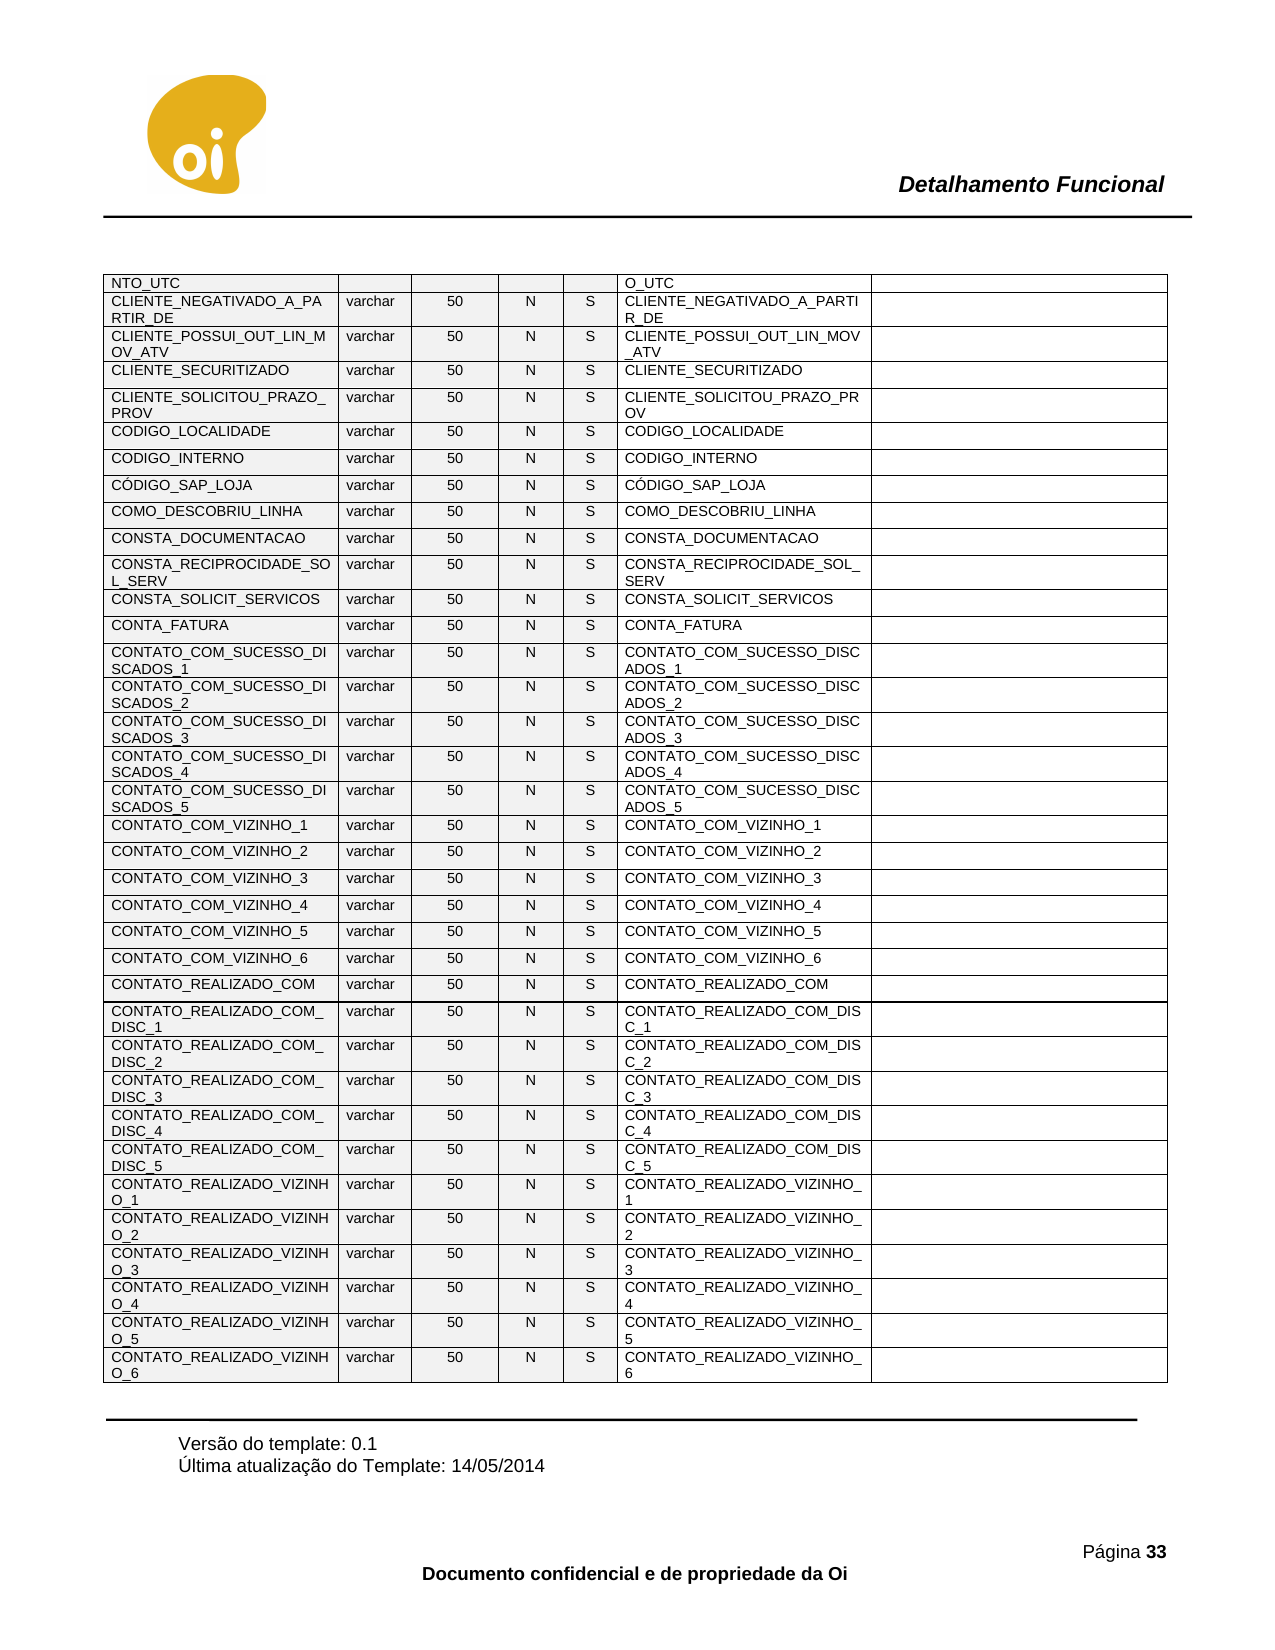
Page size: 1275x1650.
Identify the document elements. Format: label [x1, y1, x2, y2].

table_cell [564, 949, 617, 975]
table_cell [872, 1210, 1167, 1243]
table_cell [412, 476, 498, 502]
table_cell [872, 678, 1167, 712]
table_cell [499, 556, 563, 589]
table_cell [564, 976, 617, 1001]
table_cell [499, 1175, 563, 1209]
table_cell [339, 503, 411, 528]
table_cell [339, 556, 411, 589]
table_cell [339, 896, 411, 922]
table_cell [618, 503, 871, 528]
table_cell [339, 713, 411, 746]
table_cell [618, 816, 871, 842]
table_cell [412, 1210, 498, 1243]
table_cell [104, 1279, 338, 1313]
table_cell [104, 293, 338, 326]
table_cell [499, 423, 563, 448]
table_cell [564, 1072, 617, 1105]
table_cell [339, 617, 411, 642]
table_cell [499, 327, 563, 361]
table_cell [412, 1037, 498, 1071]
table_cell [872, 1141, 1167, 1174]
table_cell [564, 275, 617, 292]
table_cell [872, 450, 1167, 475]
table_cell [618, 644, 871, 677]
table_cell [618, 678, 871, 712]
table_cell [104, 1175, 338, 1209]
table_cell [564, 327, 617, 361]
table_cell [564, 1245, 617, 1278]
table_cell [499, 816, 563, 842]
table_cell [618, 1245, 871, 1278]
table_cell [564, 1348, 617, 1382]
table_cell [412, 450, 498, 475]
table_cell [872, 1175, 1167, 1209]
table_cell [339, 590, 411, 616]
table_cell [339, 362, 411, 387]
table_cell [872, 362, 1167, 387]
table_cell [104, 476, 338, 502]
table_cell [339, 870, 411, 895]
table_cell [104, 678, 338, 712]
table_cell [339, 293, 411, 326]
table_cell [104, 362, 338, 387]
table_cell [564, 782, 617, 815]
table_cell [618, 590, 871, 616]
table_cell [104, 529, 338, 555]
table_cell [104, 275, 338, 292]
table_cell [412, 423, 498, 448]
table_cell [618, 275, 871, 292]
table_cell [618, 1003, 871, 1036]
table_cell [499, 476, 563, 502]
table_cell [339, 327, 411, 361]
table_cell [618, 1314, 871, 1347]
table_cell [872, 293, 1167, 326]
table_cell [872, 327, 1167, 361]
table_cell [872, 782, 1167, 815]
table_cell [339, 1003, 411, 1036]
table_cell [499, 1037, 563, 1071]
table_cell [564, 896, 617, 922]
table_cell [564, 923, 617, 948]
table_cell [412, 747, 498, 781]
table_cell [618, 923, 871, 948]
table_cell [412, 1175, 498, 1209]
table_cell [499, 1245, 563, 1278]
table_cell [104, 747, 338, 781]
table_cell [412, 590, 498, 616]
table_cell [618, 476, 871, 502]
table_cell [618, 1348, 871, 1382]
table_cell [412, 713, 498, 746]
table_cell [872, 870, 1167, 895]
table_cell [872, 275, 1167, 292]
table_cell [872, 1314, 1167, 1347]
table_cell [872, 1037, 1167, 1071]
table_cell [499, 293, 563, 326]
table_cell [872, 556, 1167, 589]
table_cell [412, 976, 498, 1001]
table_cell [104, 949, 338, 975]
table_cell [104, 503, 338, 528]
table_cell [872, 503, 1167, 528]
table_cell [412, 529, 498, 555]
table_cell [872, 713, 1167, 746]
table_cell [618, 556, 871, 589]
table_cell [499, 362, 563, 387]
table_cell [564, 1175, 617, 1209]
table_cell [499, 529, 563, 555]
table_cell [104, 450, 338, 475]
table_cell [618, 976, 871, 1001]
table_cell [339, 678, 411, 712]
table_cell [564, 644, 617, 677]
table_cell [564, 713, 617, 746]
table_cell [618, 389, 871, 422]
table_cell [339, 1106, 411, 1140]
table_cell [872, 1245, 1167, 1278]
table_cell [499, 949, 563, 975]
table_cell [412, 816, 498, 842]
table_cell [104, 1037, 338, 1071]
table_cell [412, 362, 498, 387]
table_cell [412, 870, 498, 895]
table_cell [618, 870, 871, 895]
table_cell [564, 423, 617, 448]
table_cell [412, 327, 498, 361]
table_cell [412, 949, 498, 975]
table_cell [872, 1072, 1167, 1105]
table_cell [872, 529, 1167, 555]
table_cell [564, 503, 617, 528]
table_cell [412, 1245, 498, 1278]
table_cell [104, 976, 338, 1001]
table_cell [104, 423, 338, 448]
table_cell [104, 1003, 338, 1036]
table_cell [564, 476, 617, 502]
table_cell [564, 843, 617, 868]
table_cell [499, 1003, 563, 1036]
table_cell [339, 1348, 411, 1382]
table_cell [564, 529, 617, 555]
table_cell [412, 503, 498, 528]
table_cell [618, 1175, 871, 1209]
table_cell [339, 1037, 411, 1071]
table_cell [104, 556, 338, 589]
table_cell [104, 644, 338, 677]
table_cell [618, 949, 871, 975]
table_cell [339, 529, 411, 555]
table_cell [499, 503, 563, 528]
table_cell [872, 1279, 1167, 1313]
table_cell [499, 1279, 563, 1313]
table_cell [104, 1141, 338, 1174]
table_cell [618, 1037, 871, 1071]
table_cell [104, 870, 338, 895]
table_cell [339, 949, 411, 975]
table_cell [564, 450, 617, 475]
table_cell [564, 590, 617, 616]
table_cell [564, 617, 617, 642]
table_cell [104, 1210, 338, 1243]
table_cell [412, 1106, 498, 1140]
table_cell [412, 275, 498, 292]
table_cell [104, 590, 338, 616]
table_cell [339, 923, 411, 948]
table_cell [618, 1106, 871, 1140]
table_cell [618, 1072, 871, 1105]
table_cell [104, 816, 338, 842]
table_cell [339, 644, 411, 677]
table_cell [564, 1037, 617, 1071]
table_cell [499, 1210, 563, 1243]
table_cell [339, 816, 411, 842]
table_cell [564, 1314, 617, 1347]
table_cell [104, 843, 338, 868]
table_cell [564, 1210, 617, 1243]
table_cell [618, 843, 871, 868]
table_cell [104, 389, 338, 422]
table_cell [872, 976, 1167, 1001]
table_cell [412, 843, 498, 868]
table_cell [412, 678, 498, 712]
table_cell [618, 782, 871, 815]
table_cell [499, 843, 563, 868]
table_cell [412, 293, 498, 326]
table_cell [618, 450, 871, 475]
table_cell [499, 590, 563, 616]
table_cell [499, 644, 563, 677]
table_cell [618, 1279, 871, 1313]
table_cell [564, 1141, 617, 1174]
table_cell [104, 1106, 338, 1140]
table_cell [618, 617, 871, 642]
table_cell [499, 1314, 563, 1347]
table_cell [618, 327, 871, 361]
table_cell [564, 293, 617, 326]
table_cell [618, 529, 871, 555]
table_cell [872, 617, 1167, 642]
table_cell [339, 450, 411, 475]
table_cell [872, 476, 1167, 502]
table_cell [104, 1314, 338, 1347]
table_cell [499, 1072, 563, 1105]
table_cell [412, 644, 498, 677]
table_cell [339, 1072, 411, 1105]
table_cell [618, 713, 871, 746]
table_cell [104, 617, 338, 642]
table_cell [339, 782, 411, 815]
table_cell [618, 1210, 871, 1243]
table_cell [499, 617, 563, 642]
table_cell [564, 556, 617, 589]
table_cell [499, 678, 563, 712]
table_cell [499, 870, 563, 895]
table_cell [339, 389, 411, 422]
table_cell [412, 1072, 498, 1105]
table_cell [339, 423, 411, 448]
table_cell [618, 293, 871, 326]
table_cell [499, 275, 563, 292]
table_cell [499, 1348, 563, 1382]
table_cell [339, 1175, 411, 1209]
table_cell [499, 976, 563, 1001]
picture [147, 75, 267, 194]
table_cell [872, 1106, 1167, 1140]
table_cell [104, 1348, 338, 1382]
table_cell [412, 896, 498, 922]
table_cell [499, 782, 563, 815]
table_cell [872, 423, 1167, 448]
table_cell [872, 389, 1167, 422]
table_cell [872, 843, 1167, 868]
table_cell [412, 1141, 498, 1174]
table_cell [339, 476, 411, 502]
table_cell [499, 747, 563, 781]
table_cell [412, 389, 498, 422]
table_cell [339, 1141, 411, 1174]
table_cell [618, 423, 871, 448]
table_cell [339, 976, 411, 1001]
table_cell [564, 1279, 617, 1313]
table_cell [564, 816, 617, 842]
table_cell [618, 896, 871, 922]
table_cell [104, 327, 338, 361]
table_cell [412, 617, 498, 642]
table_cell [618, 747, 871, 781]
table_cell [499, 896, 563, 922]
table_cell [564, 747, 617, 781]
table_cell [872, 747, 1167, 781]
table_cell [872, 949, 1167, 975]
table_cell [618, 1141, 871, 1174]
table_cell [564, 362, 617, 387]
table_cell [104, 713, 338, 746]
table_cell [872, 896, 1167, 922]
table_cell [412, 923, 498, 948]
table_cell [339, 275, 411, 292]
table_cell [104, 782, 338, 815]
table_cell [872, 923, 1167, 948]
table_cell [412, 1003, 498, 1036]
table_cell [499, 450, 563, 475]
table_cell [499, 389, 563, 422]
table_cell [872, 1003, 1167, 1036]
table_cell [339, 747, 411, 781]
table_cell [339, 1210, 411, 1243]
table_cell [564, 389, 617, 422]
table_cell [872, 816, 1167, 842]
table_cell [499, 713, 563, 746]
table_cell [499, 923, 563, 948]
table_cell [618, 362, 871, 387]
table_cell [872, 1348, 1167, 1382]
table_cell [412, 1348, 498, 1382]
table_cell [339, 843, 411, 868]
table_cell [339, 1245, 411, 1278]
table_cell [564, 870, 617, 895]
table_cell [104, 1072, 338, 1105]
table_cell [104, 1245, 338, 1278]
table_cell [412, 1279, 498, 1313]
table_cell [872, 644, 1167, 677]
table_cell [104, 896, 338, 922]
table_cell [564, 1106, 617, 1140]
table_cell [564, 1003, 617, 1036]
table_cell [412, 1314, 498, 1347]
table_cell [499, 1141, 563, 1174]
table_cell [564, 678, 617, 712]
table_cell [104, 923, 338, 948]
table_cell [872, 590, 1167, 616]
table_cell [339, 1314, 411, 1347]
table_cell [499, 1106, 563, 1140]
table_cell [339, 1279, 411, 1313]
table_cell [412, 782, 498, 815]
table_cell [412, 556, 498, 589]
